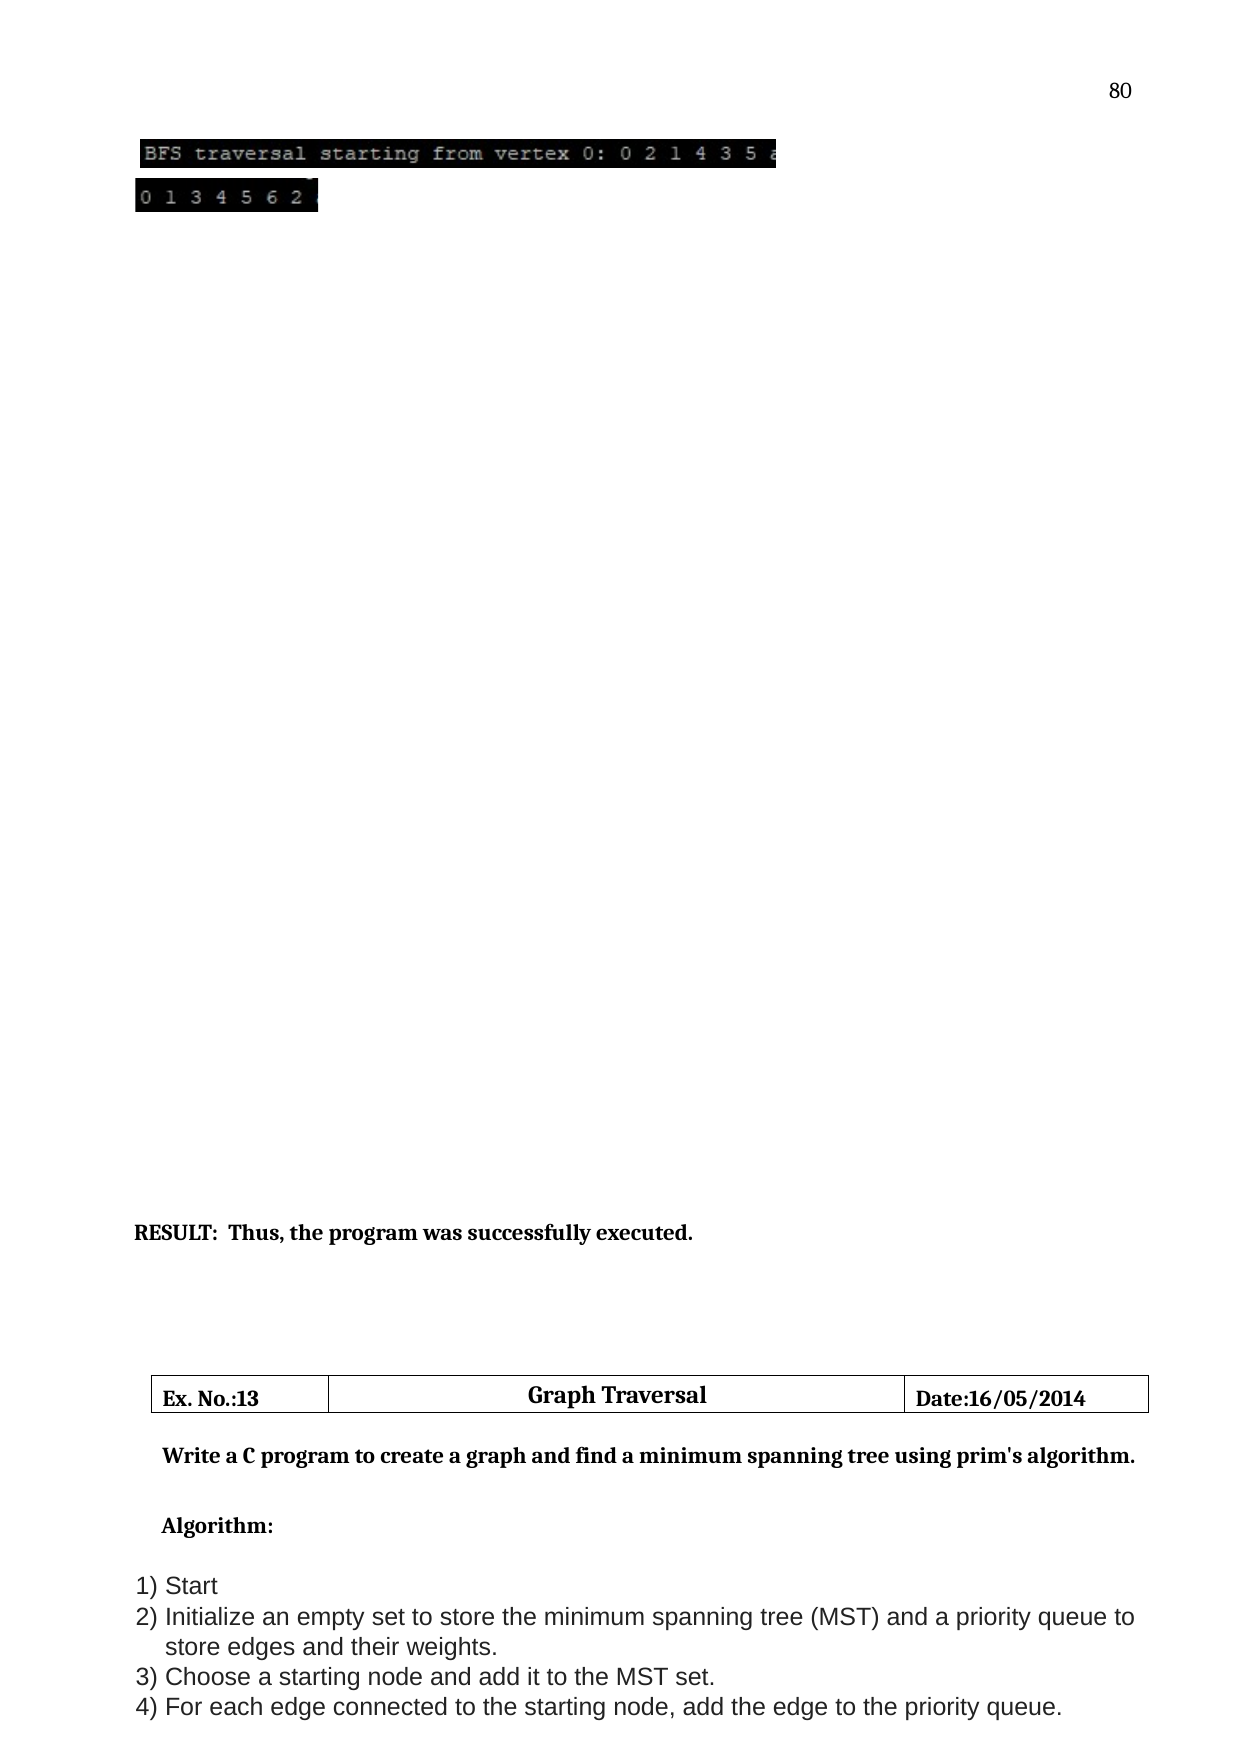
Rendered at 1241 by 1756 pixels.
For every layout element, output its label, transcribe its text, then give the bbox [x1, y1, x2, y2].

text RESULT: Thus, the program was successfully executed. [134, 1220, 1136, 1246]
picture [135, 178, 319, 212]
list Choose a starting node and add it to the MST set. [135, 1662, 1136, 1691]
list Start [135, 1571, 1136, 1600]
list For each edge connected to the starting node, add the edge to the priority queue. [135, 1692, 1136, 1721]
table_header Date:16/05/2014 [905, 1376, 1148, 1412]
table_header Ex. No.:13 [152, 1376, 328, 1412]
text Algorithm: [161, 1513, 1136, 1539]
picture [140, 139, 776, 168]
text Write a C program to create a graph and find a minimum spanning tree using prim's algorithm. [135, 1443, 1136, 1470]
table_header Graph Traversal [329, 1376, 904, 1412]
list Initialize an empty set to store the minimum spanning tree (MST) and a priority queue to store edges and their weights. [135, 1602, 1136, 1660]
